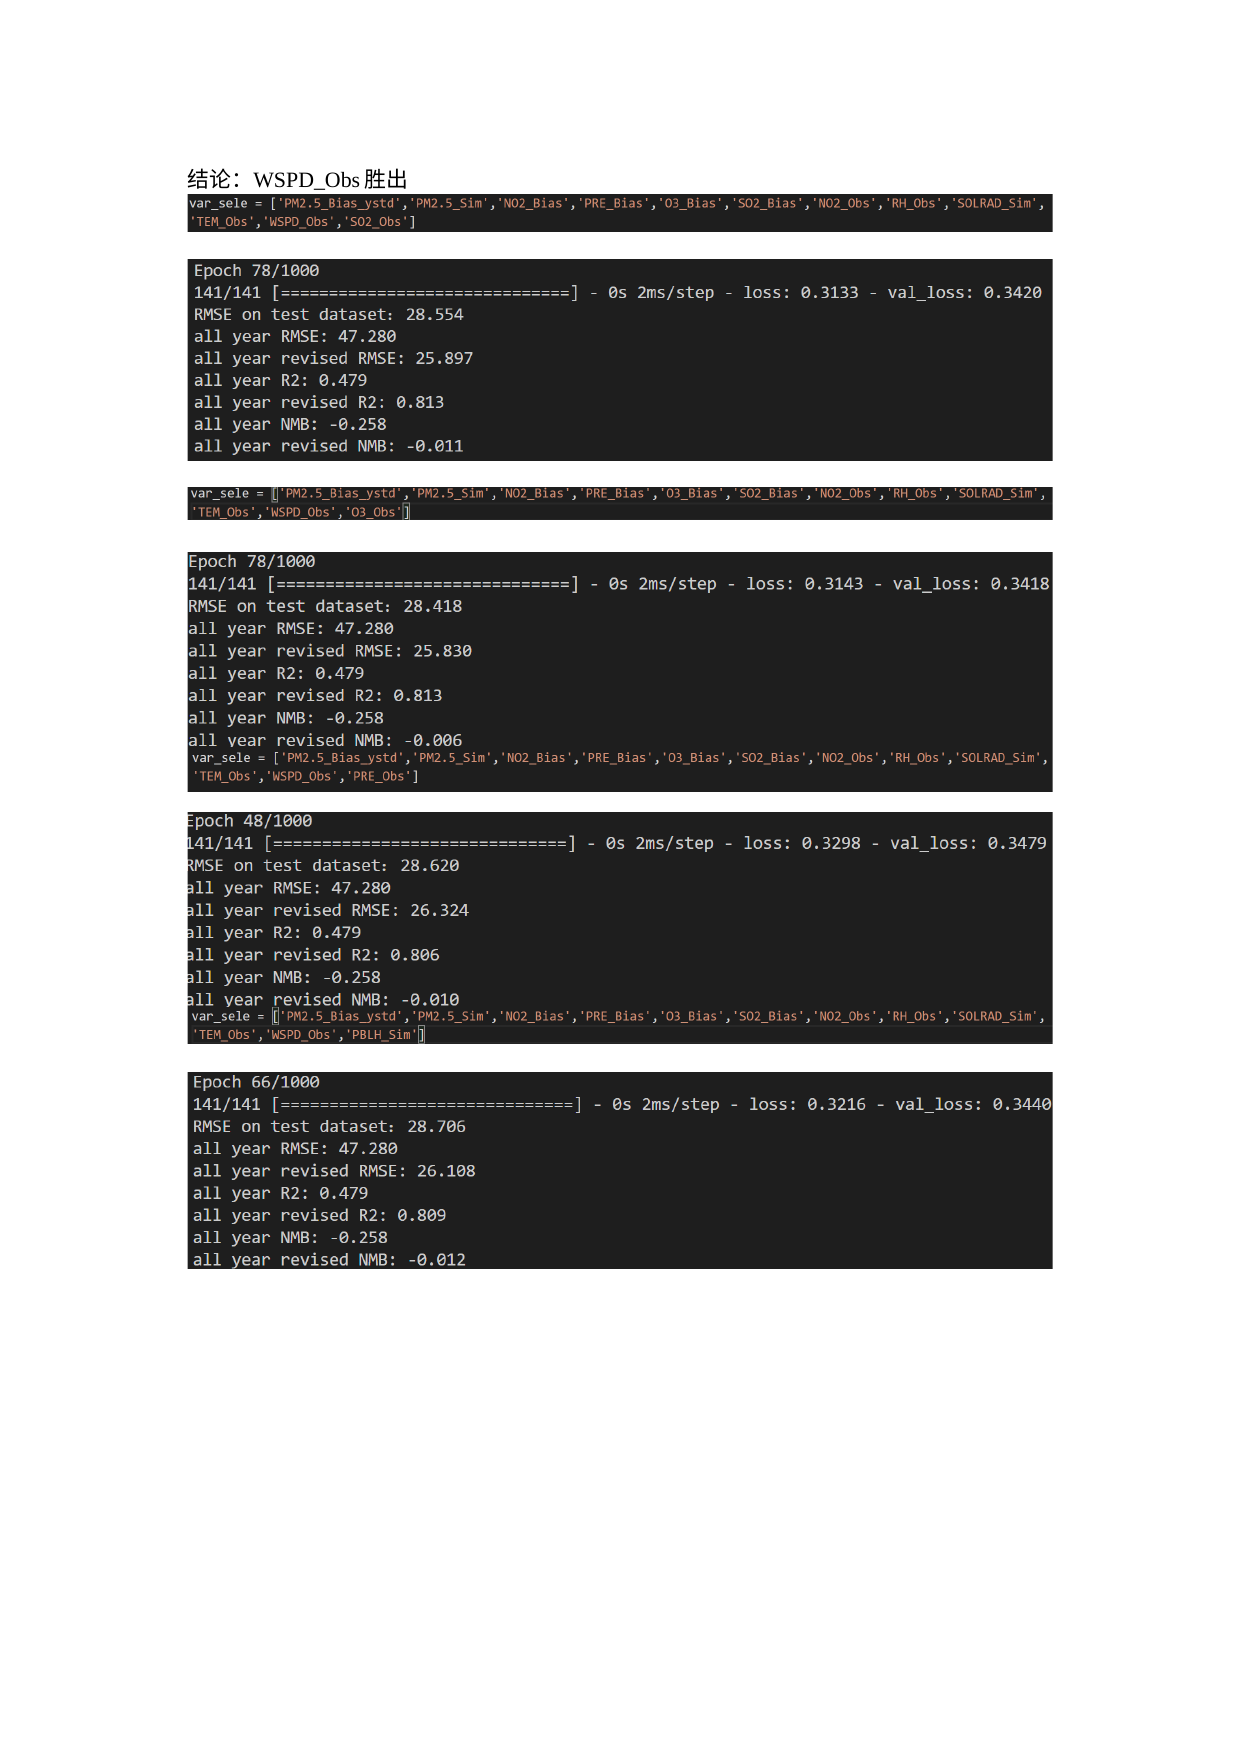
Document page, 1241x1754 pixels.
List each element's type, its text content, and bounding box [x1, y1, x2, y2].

text 结论：WSPD_Obs胜出 [187, 162, 1053, 194]
